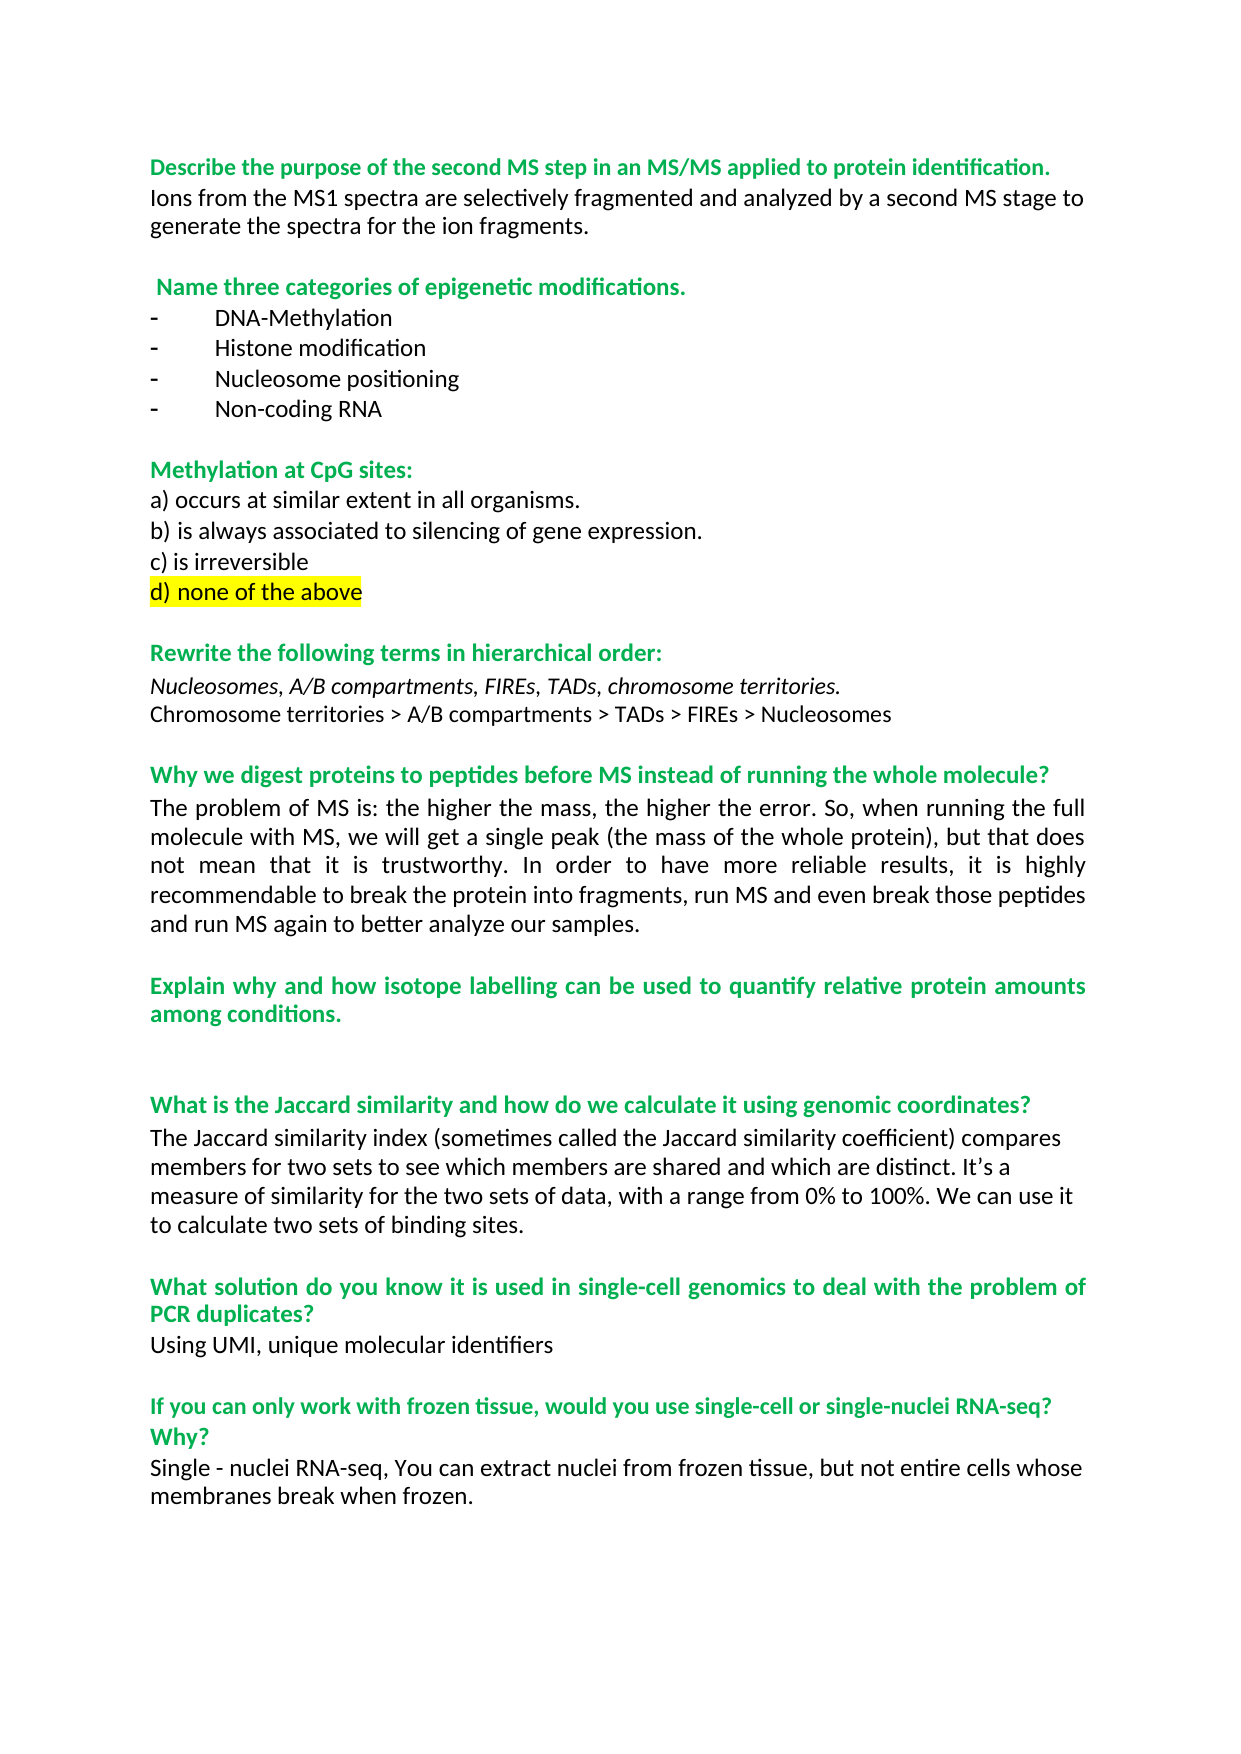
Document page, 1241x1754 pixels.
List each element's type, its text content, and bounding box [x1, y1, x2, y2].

text The problem of MS is: the higher the mass, the higher the error. So, when running the full molecule with MS, we will get a single peak (the mass of the whole protein), but that does not mean that it is trustworthy. In order to have more reliable results, it is highly recommendable to break the protein into fragments, run MS and even break those peptides and run MS again to better analyze our samples. [150, 793, 1087, 938]
list DNA-Methylation [150, 302, 1090, 332]
text Methylation at CpG sites: [150, 454, 1090, 485]
text Rewrite the following terms in hierarchical order: [150, 637, 1090, 668]
text If you can only work with frozen tissue, would you use single-cell or single-nuclei RNA-seq? [150, 1391, 1090, 1421]
text Single - nuclei RNA-seq, You can extract nuclei from frozen tissue, but not entire cells whose membranes break when frozen. [150, 1454, 1087, 1511]
text Describe the purpose of the second MS step in an MS/MS applied to protein identification. [150, 152, 1090, 181]
list is always associated to silencing of gene expression. [150, 515, 1090, 546]
list is irreversible [150, 546, 1090, 576]
text Using UMI, unique molecular identifiers [150, 1329, 1090, 1360]
list none of the above [150, 576, 1090, 607]
text Why? [150, 1421, 1090, 1451]
text The Jaccard similarity index (sometimes called the Jaccard similarity coefficient) compares members for two sets to see which members are shared and which are distinct. It’s a measure of similarity for the two sets of data, with a range from 0% to 100%. We can use it to calculate two sets of binding sites. [150, 1123, 1087, 1239]
text What solution do you know it is used in single-cell genomics to deal with the problem of PCR duplicates? [150, 1273, 1087, 1329]
list Non-coding RNA [150, 393, 1090, 424]
list Nucleosome positioning [150, 363, 1090, 393]
text Ions from the MS1 spectra are selectively fragmented and analyzed by a second MS stage to generate the spectra for the ion fragments. [150, 184, 1087, 241]
list Histone modification [150, 332, 1090, 363]
text Name three categories of epigenetic modifications. [156, 271, 1090, 302]
text Explain why and how isotope labelling can be used to quantify relative protein amounts among conditions. [150, 972, 1087, 1028]
list occurs at similar extent in all organisms. [150, 485, 1090, 515]
text Nucleosomes, A/B compartments, FIREs, TADs, chromosome territories. Chromosome territories > A/B compartments > TADs > FIREs > Nucleosomes [150, 671, 921, 729]
text Why we digest proteins to peptides before MS instead of running the whole molecule? [150, 759, 1090, 790]
text What is the Jaccard similarity and how do we calculate it using genomic coordinates? [150, 1089, 1090, 1120]
